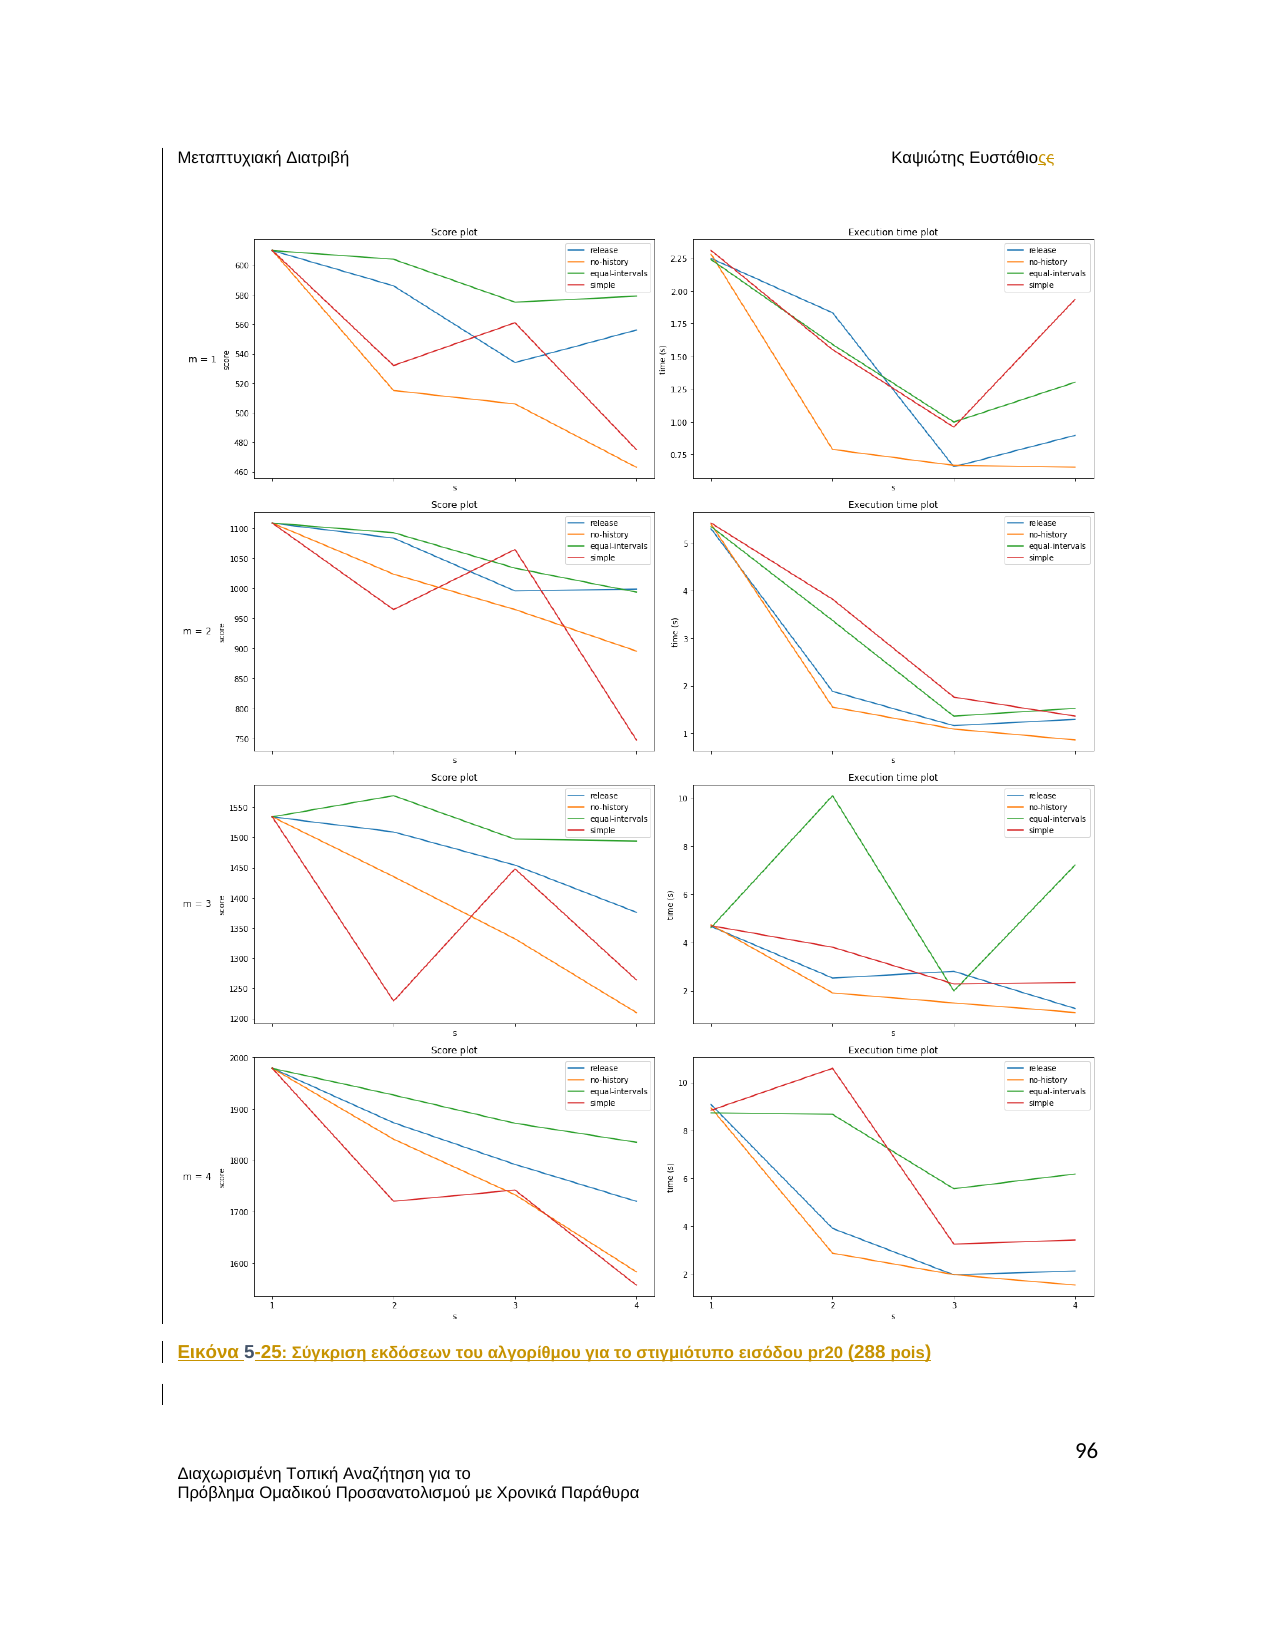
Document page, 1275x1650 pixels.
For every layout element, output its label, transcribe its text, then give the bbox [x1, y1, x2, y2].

text 5 [177, 1341, 1098, 1363]
picture [177, 222, 1098, 1325]
